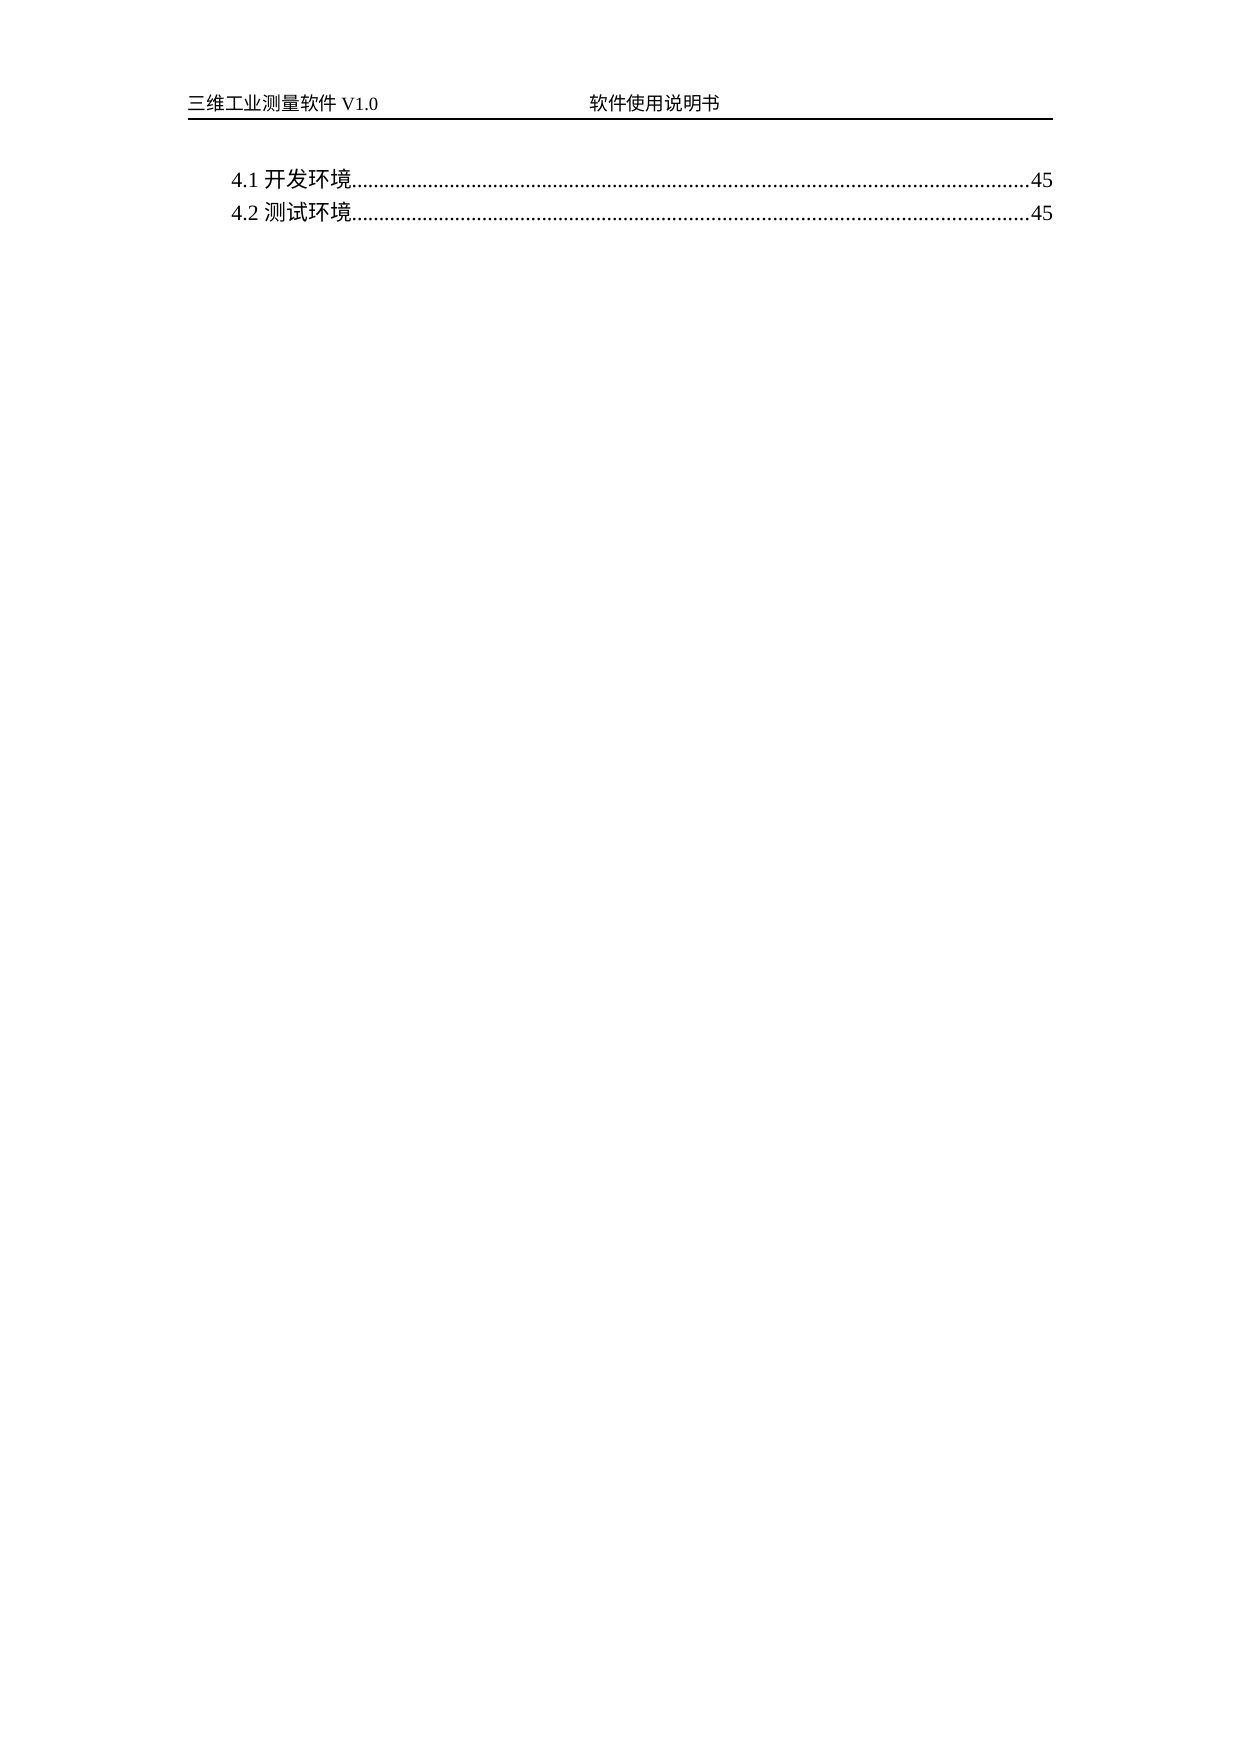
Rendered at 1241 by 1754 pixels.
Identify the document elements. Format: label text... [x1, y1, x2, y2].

text 4.2 测试环境 45 [231, 194, 1053, 227]
text 4.1 开发环境 45 [231, 162, 1053, 194]
